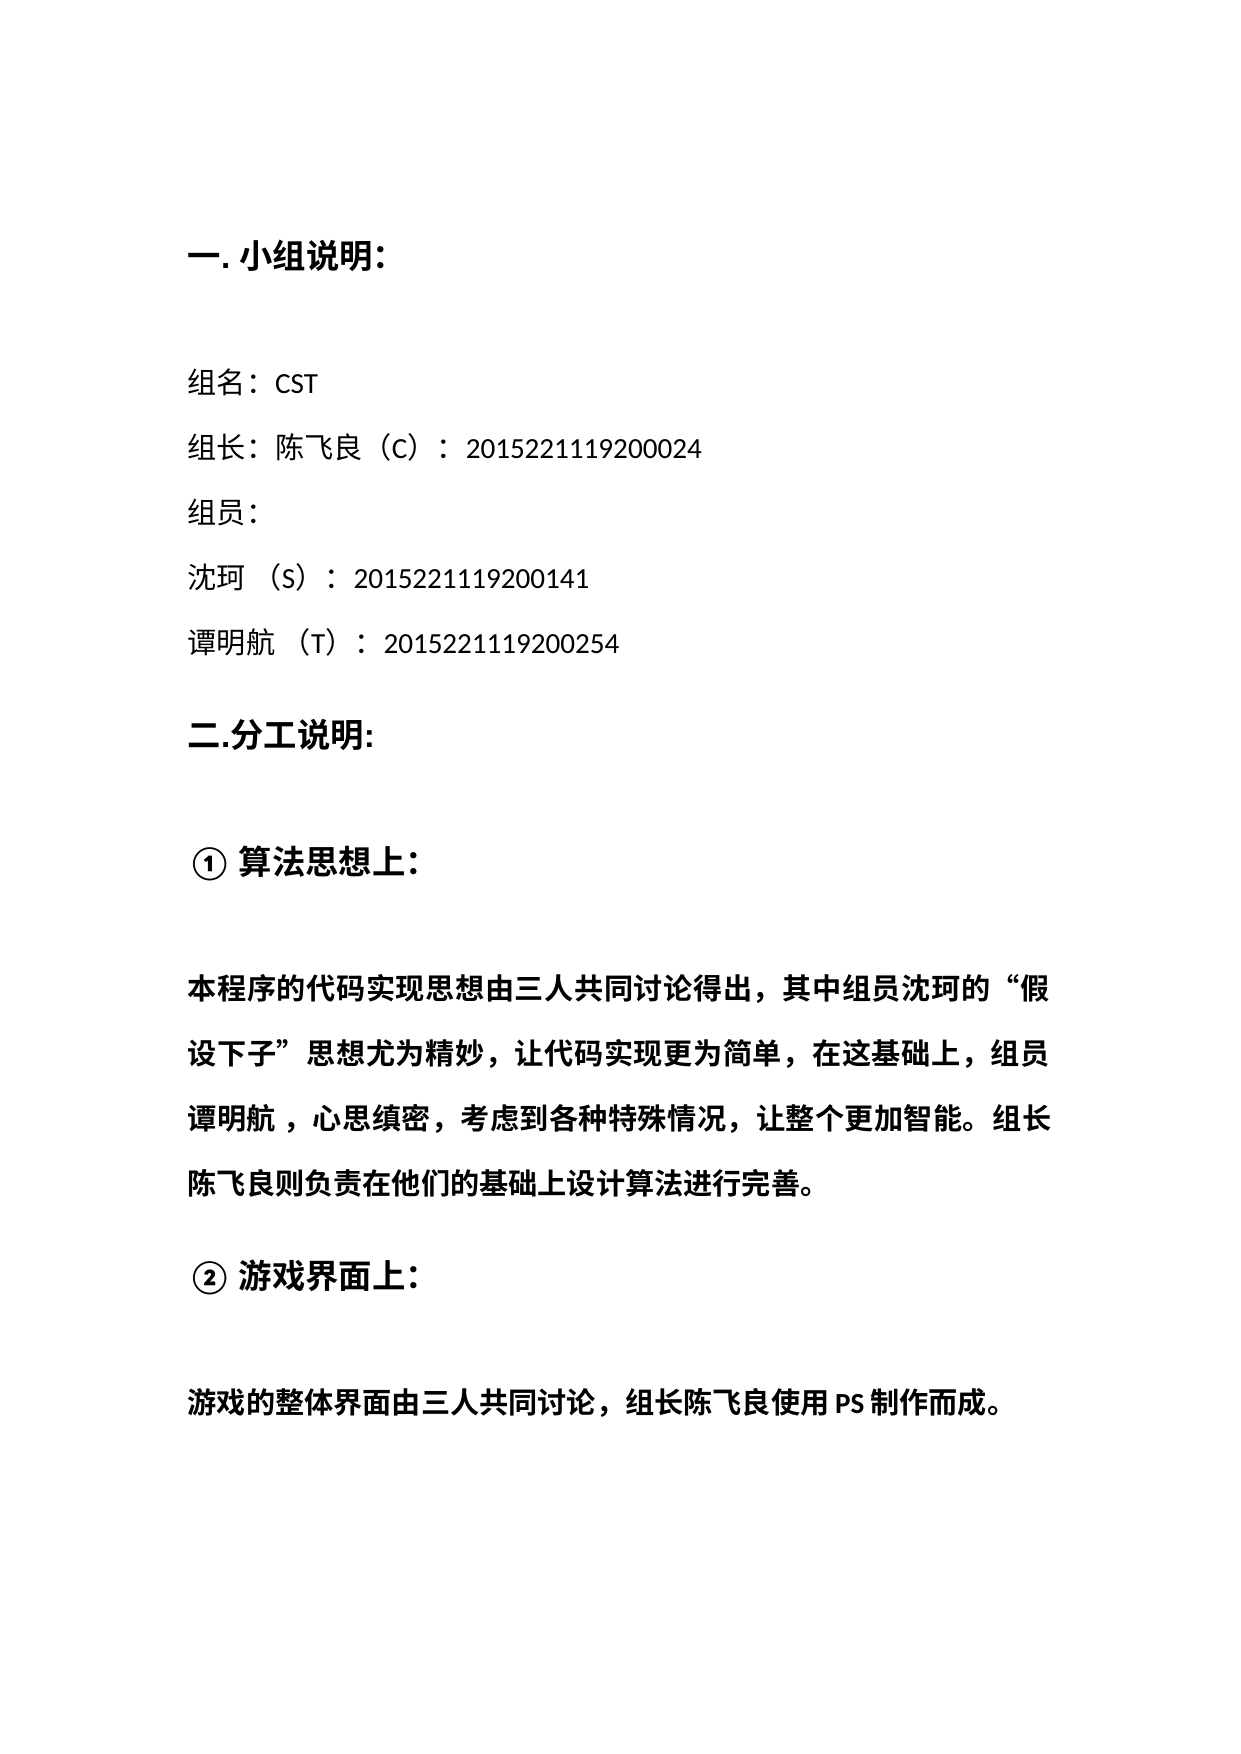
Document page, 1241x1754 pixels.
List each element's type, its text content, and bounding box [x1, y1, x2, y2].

text 谭明航 （T）：2015221119200254 [187, 608, 1053, 673]
text 组名：CST [187, 348, 1053, 413]
subtitle ②游戏界面上： [187, 1241, 1053, 1306]
subtitle 二.分工说明: [187, 700, 1053, 765]
text 沈珂 （S）：2015221119200141 [187, 543, 1053, 608]
text 组员： [187, 478, 1053, 543]
subtitle ①算法思想上： [187, 827, 1053, 892]
text 组长：陈飞良（C）：2015221119200024 [187, 413, 1053, 478]
list 游戏的整体界面由三人共同讨论，组长陈飞良使用PS制作而成。 [187, 1368, 1053, 1433]
subtitle 一. 小组说明： [187, 222, 1053, 287]
list 本程序的代码实现思想由三人共同讨论得出，其中组员沈珂的“假设下子”思想尤为精妙，让代码实现更为简单，在这基础上，组员谭明航 ，心思缜密，考虑到各种特殊情况，让整个更加智能。组长陈飞良则负责在他们的基础上设计算法进行完善。 [187, 954, 1053, 1214]
